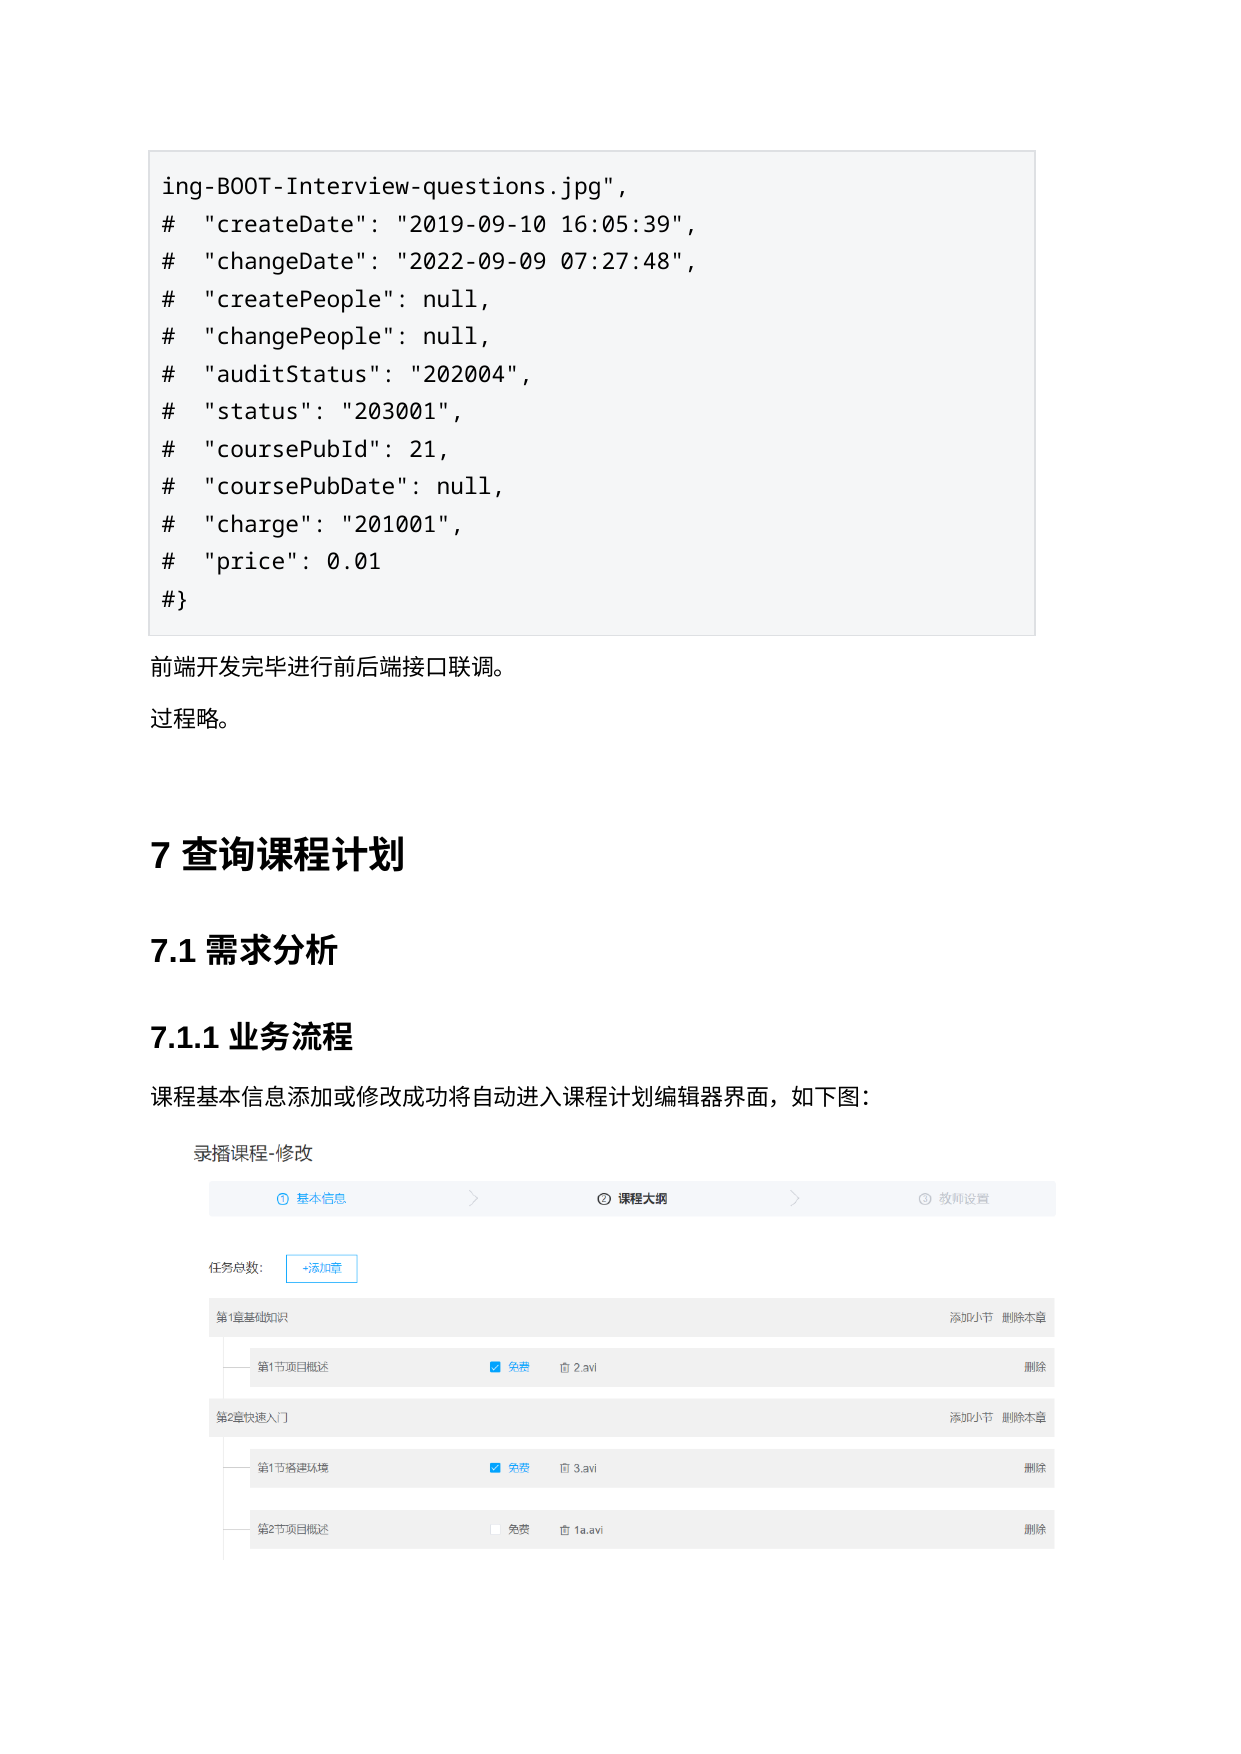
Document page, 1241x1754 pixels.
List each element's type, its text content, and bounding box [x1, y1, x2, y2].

text 7.1 需求分析 [150, 923, 1090, 972]
text 过程略。 [150, 701, 1090, 734]
picture [177, 1131, 1064, 1565]
text 课程基本信息添加或修改成功将自动进入课程计划编辑器界面，如下图： [150, 1079, 1090, 1112]
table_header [150, 152, 1034, 635]
text 7 查询课程计划 [150, 825, 1090, 879]
text 7.1.1 业务流程 [150, 1012, 1090, 1058]
text 前端开发完毕进行前后端接口联调。 [150, 649, 1090, 682]
